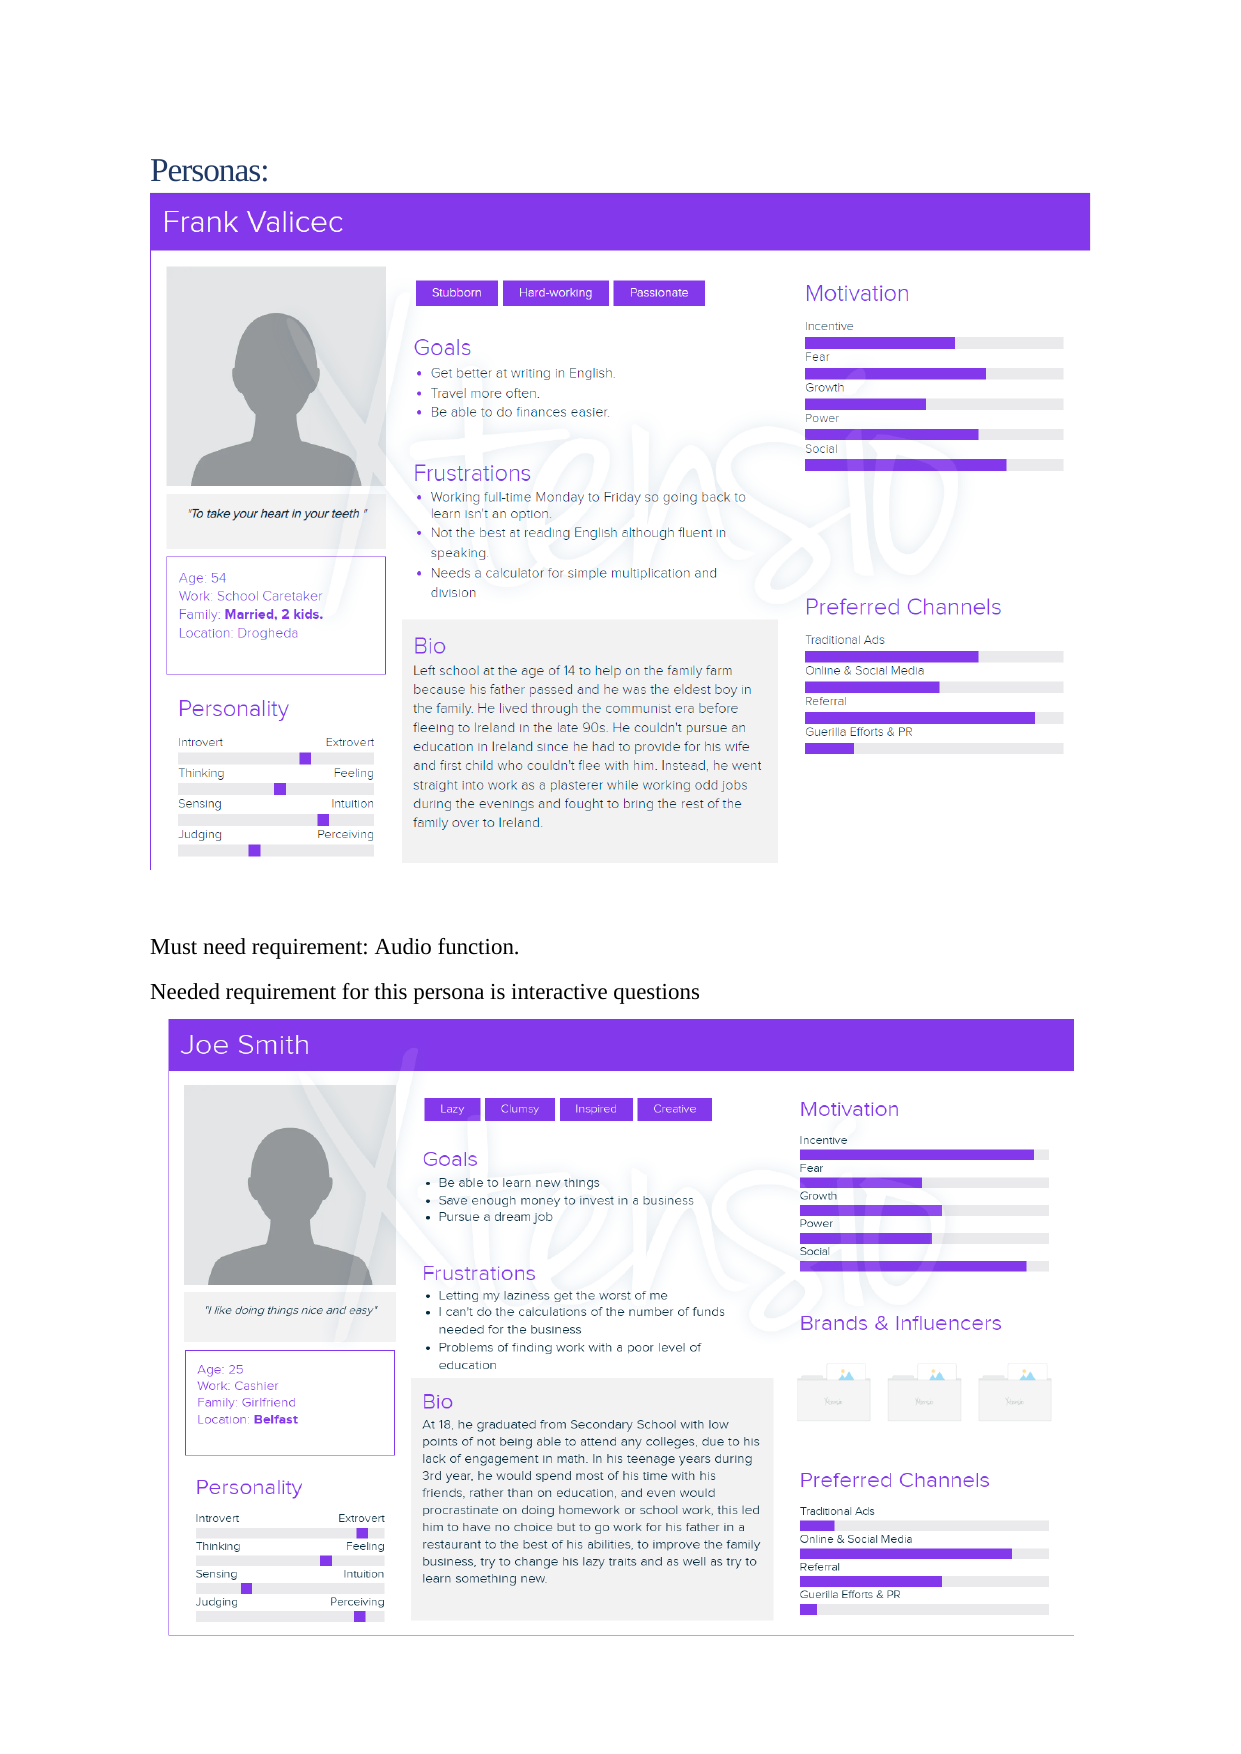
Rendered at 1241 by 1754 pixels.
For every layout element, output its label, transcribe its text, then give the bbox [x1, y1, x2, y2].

subtitle Personas: [150, 150, 1090, 188]
text Must need requirement: Audio function. [150, 933, 1090, 959]
text Needed requirement for this persona is interactive questions [150, 978, 1090, 1005]
picture [150, 191, 1091, 870]
picture [167, 1019, 1074, 1637]
